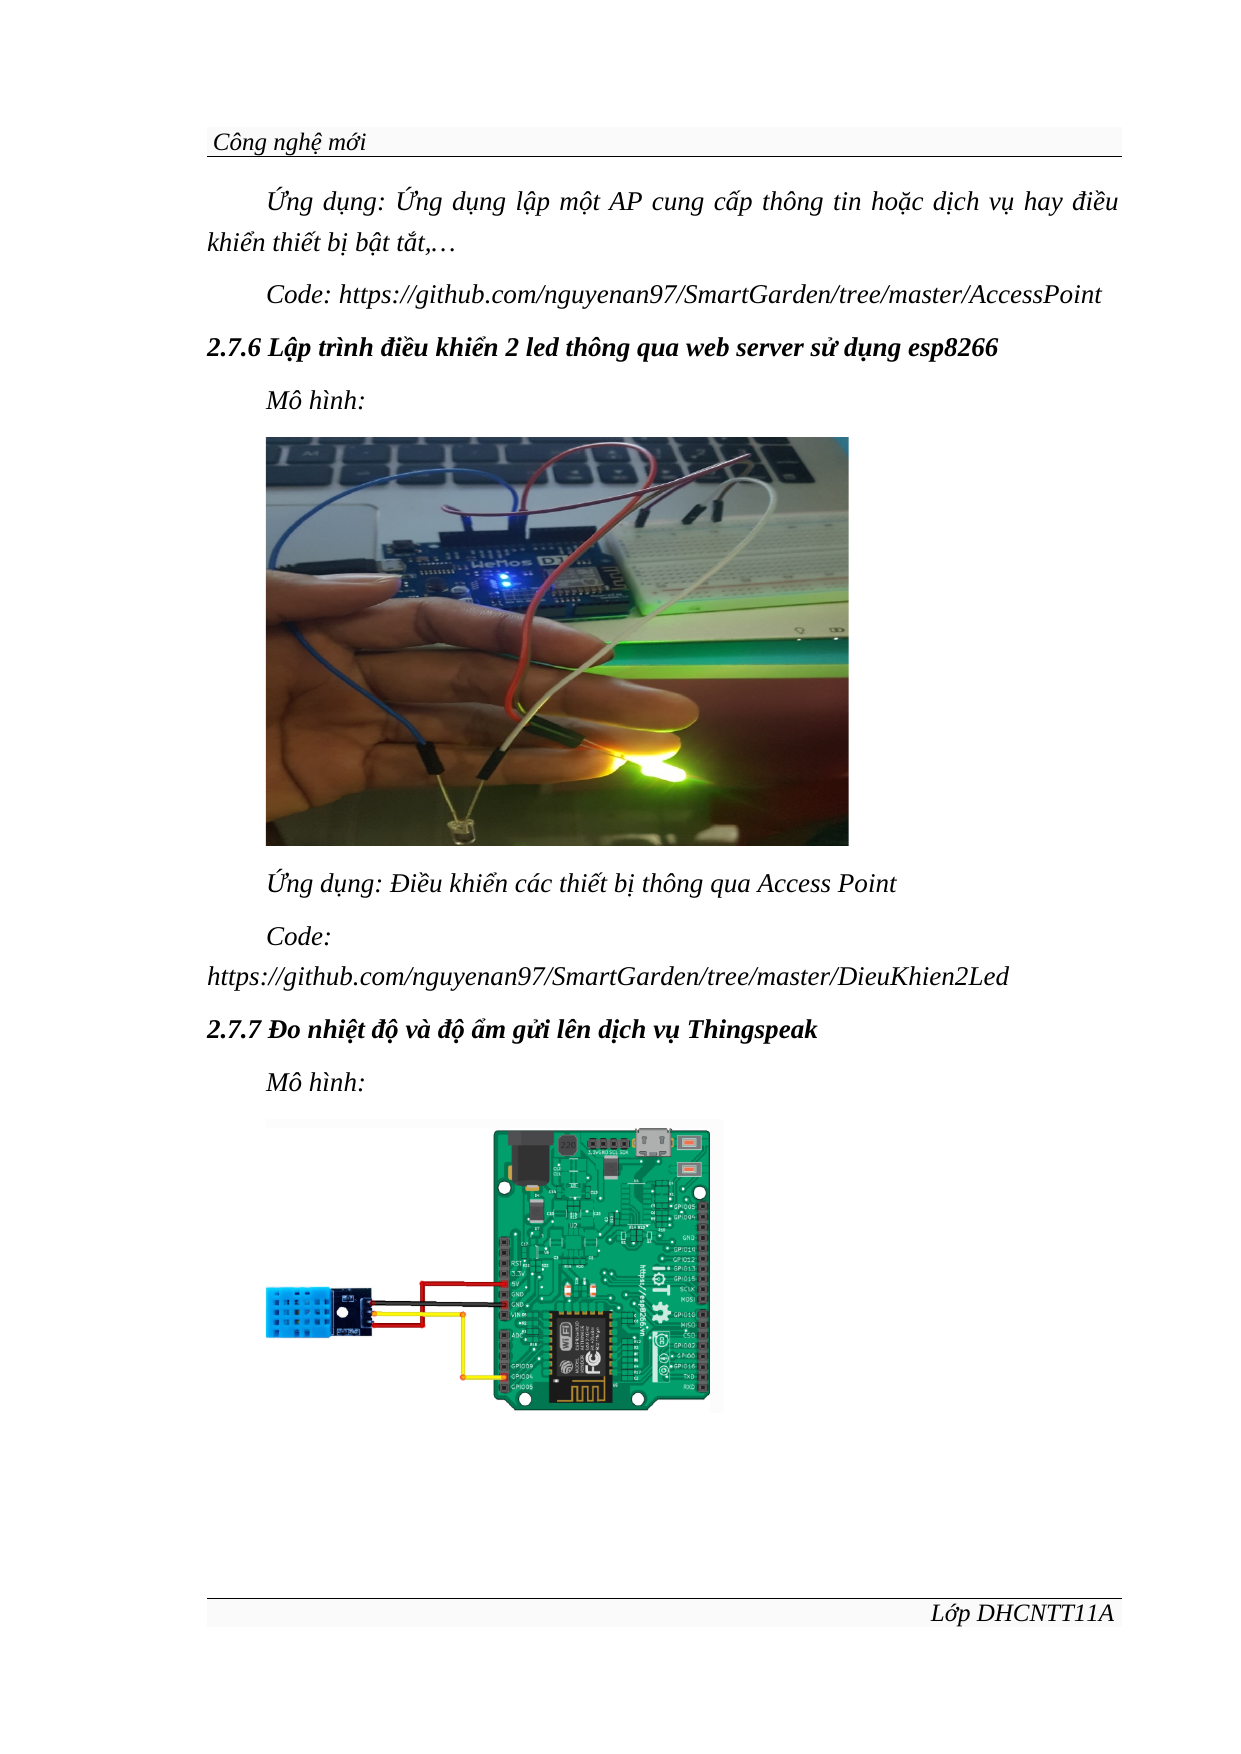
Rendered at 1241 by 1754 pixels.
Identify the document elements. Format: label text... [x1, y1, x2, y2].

subtitle Đo nhiệt độ và độ ẩm gửi lên dịch vụ Thingspeak [207, 1013, 1122, 1044]
picture [265, 1119, 724, 1413]
text Mô hình: [207, 1066, 1122, 1097]
text Code: https://github.com/nguyenan97/SmartGarden/tree/master/AccessPoint [207, 279, 1122, 310]
picture [302, 1308, 309, 1314]
picture [291, 1317, 299, 1323]
subtitle Lập trình điều khiển 2 led thông qua web server sử dụng esp8266 [207, 332, 1122, 363]
text Mô hình: [207, 384, 1122, 416]
picture [312, 1308, 319, 1314]
text Ứng dụng: Ứng dụng lập một AP cung cấp thông tin hoặc dịch vụ hay điều khiển thiết bị bật tắt,… [207, 185, 1122, 257]
text Code: https://github.com/nguyenan97/SmartGarden/tree/master/DieuKhien2Led [207, 920, 1122, 991]
picture [302, 1318, 309, 1324]
picture [283, 1297, 289, 1304]
text Ứng dụng: Điều khiển các thiết bị thông qua Access Point [207, 867, 1122, 898]
picture [265, 437, 849, 846]
